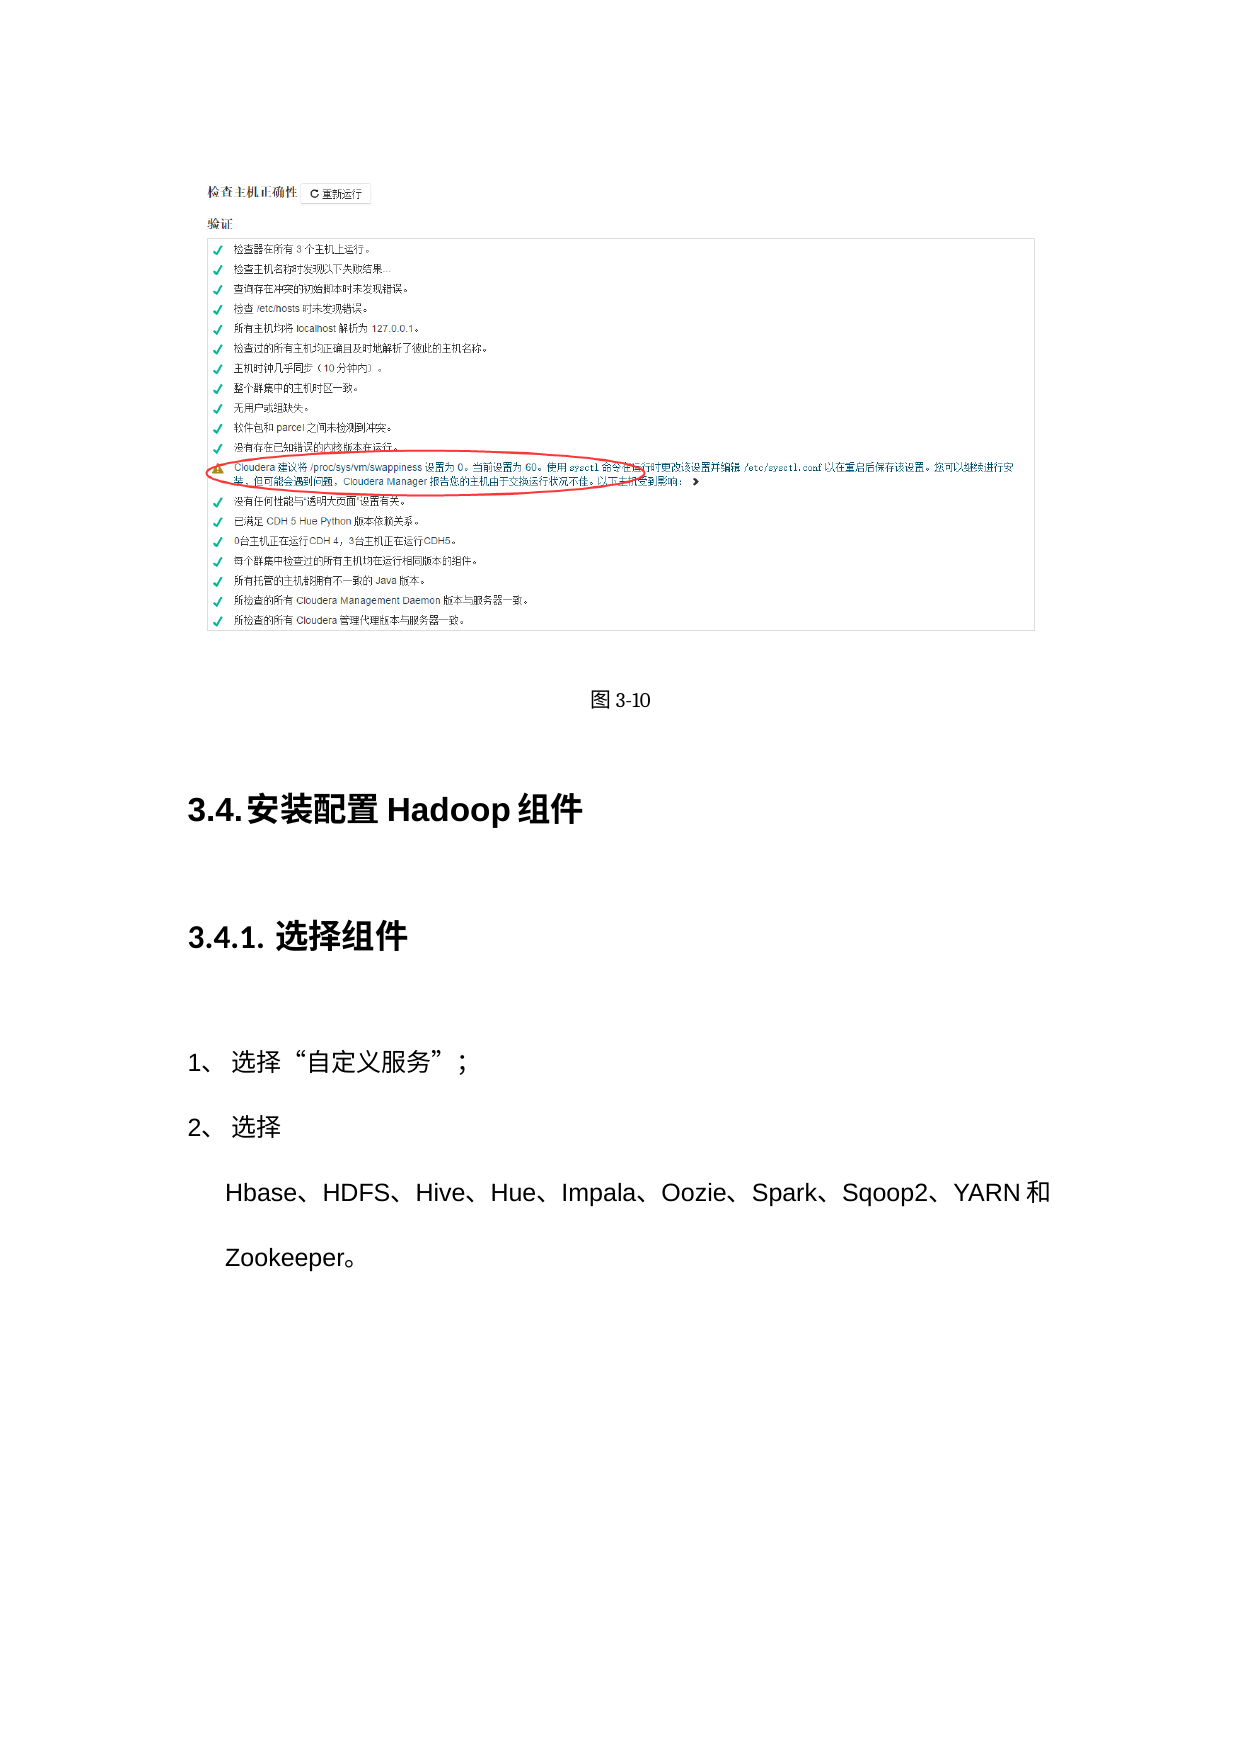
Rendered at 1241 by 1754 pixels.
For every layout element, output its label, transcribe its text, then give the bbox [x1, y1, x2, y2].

picture [187, 170, 1050, 637]
subtitle 安装配置Hadoop组件 [187, 774, 1053, 839]
list 选择“自定义服务”； [187, 1028, 1053, 1093]
list 选择Hbase、HDFS、Hive、Hue、Impala、Oozie、Spark、Sqoop2、YARN和Zookeeper。 [187, 1093, 1053, 1288]
subtitle 选择组件 [187, 901, 1053, 966]
